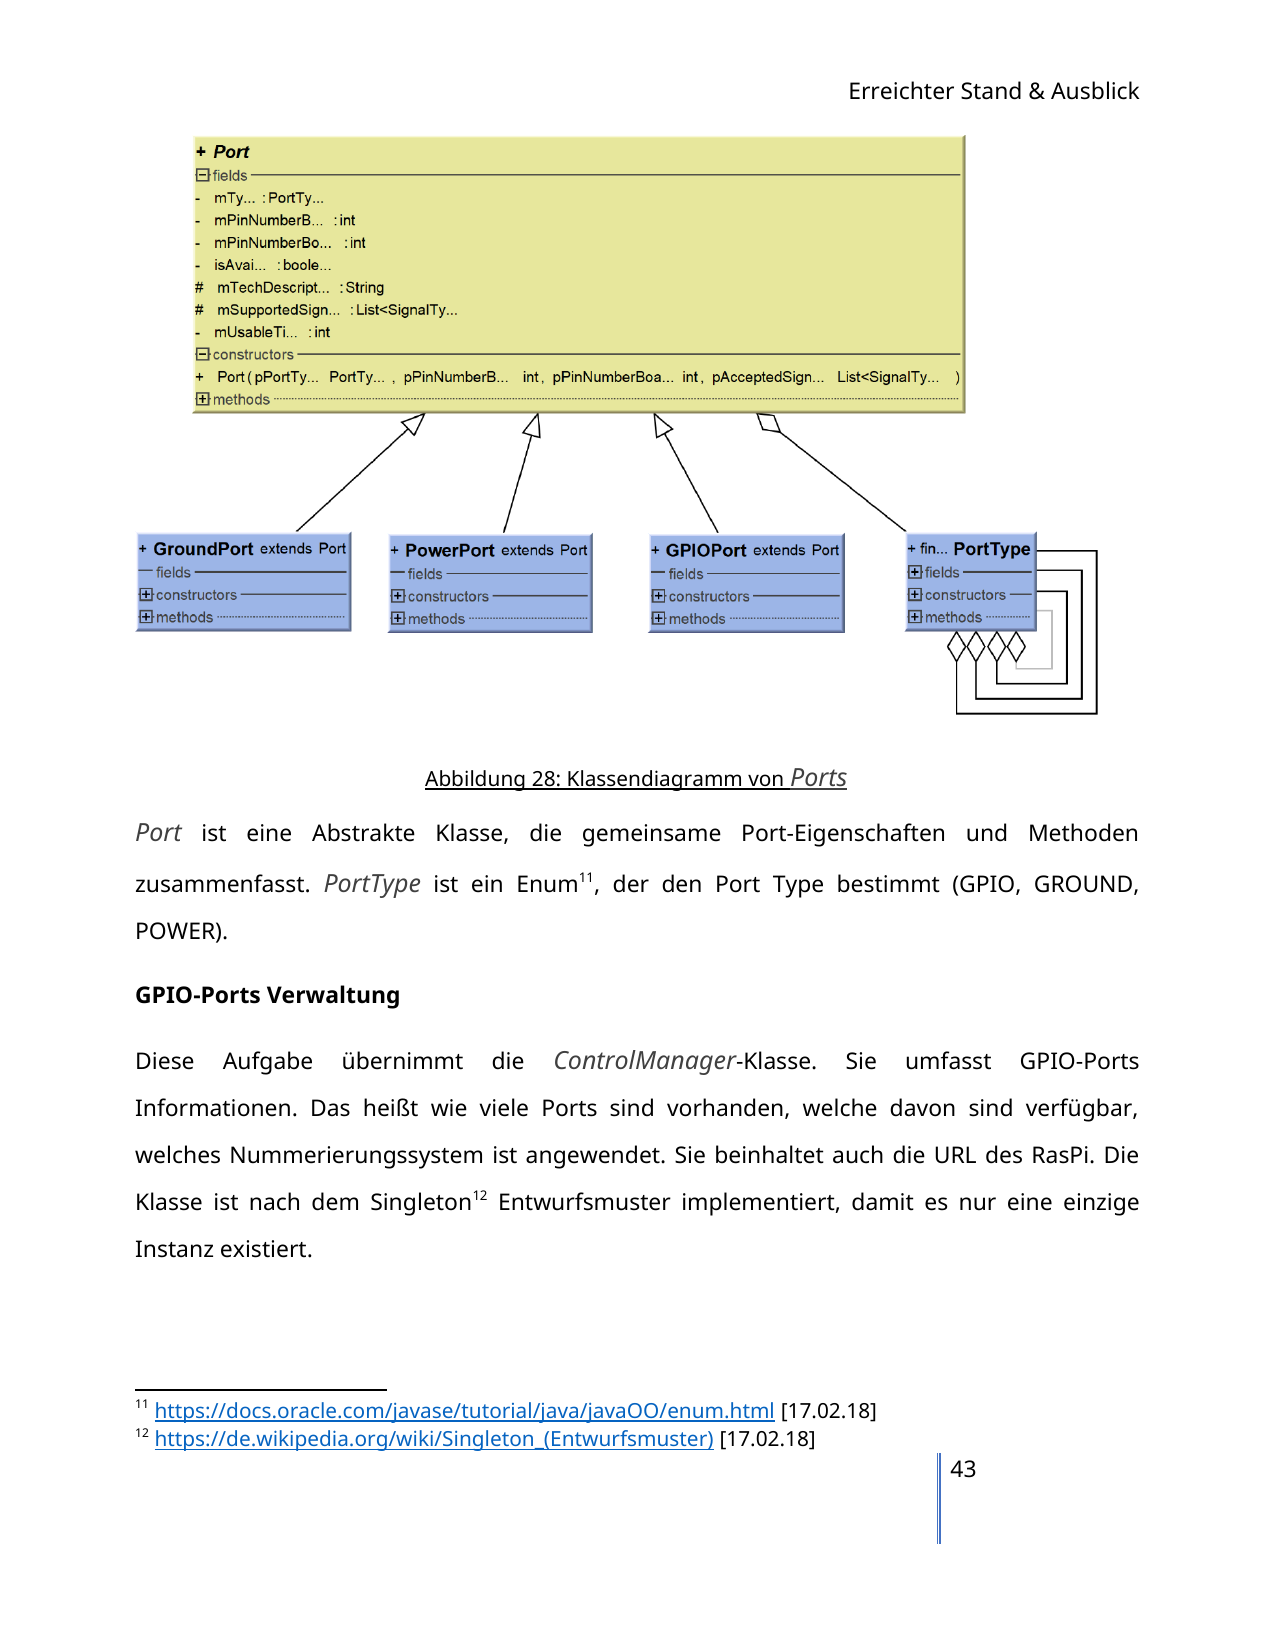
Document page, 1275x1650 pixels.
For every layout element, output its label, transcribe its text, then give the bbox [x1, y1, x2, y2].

picture [135, 135, 1110, 728]
text Abbildung 28: Klassendiagramm von Ports [135, 760, 1140, 794]
text Port ist eine Abstrakte Klasse, die gemeinsame Port-Eigenschaften und Methoden zusammenfasst. PortType ist ein Enum, der den Port Type bestimmt (GPIO, GROUND, POWER). [135, 814, 1140, 947]
text GPIO-Ports Verwaltung [135, 979, 1140, 1010]
text Diese Aufgabe übernimmt die ControlManager-Klasse. Sie umfasst GPIO-Ports Informationen. Das heißt wie viele Ports sind vorhanden, welche davon sind verfügbar, welches Nummerierungssystem ist angewendet. Sie beinhaltet auch die URL des RasPi. Die Klasse ist nach dem Singleton Entwurfsmuster implementiert, damit es nur eine einzige Instanz existiert. [135, 1042, 1140, 1264]
